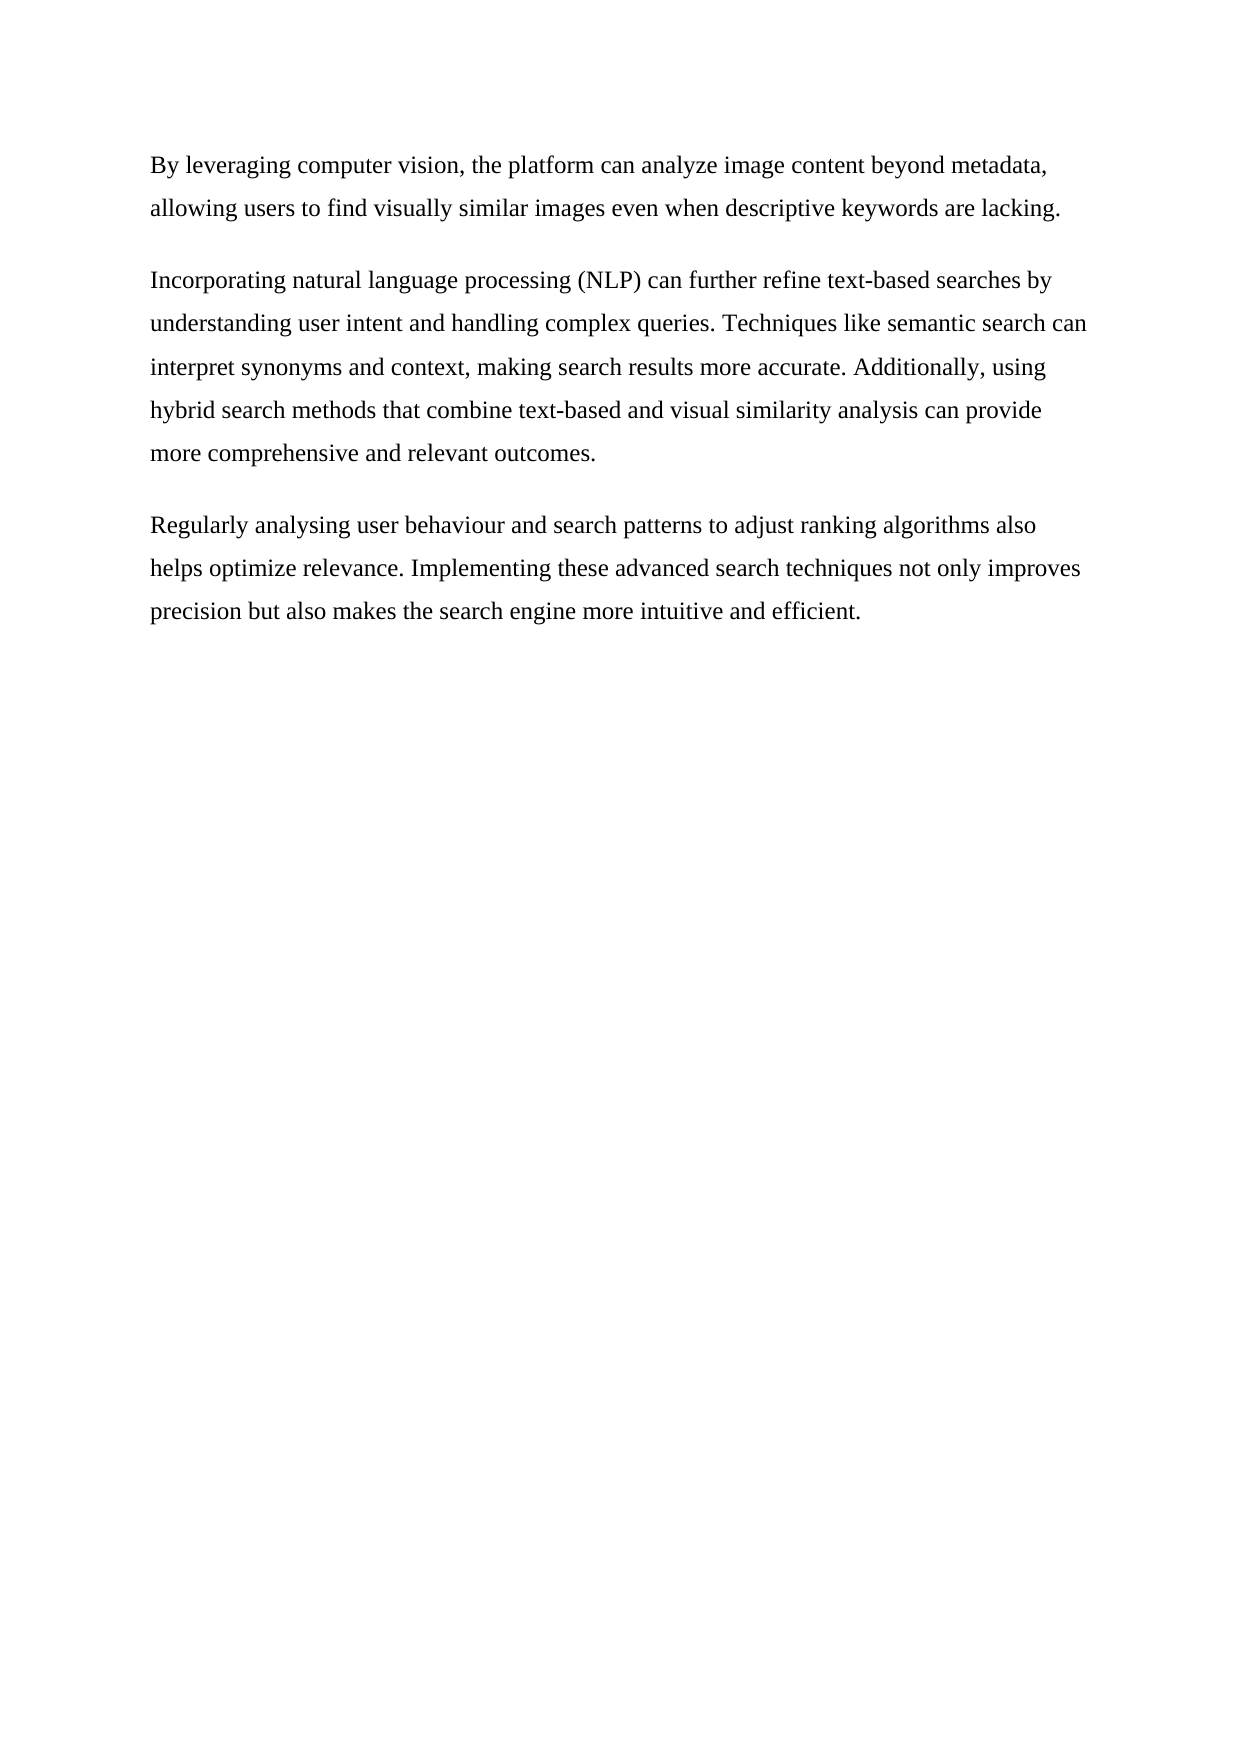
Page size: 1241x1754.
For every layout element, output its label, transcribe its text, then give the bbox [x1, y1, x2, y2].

text By leveraging computer vision, the platform can analyze image content beyond metadata, allowing users to find visually similar images even when descriptive keywords are lacking. [150, 150, 1090, 222]
text Incorporating natural language processing (NLP) can further refine text-based searches by understanding user intent and handling complex queries. Techniques like semantic search can interpret synonyms and context, making search results more accurate. Additionally, using hybrid search methods that combine text-based and visual similarity analysis can provide more comprehensive and relevant outcomes. [150, 265, 1090, 467]
text Regularly analysing user behaviour and search patterns to adjust ranking algorithms also helps optimize relevance. Implementing these advanced search techniques not only improves precision but also makes the search engine more intuitive and efficient. [150, 510, 1090, 625]
